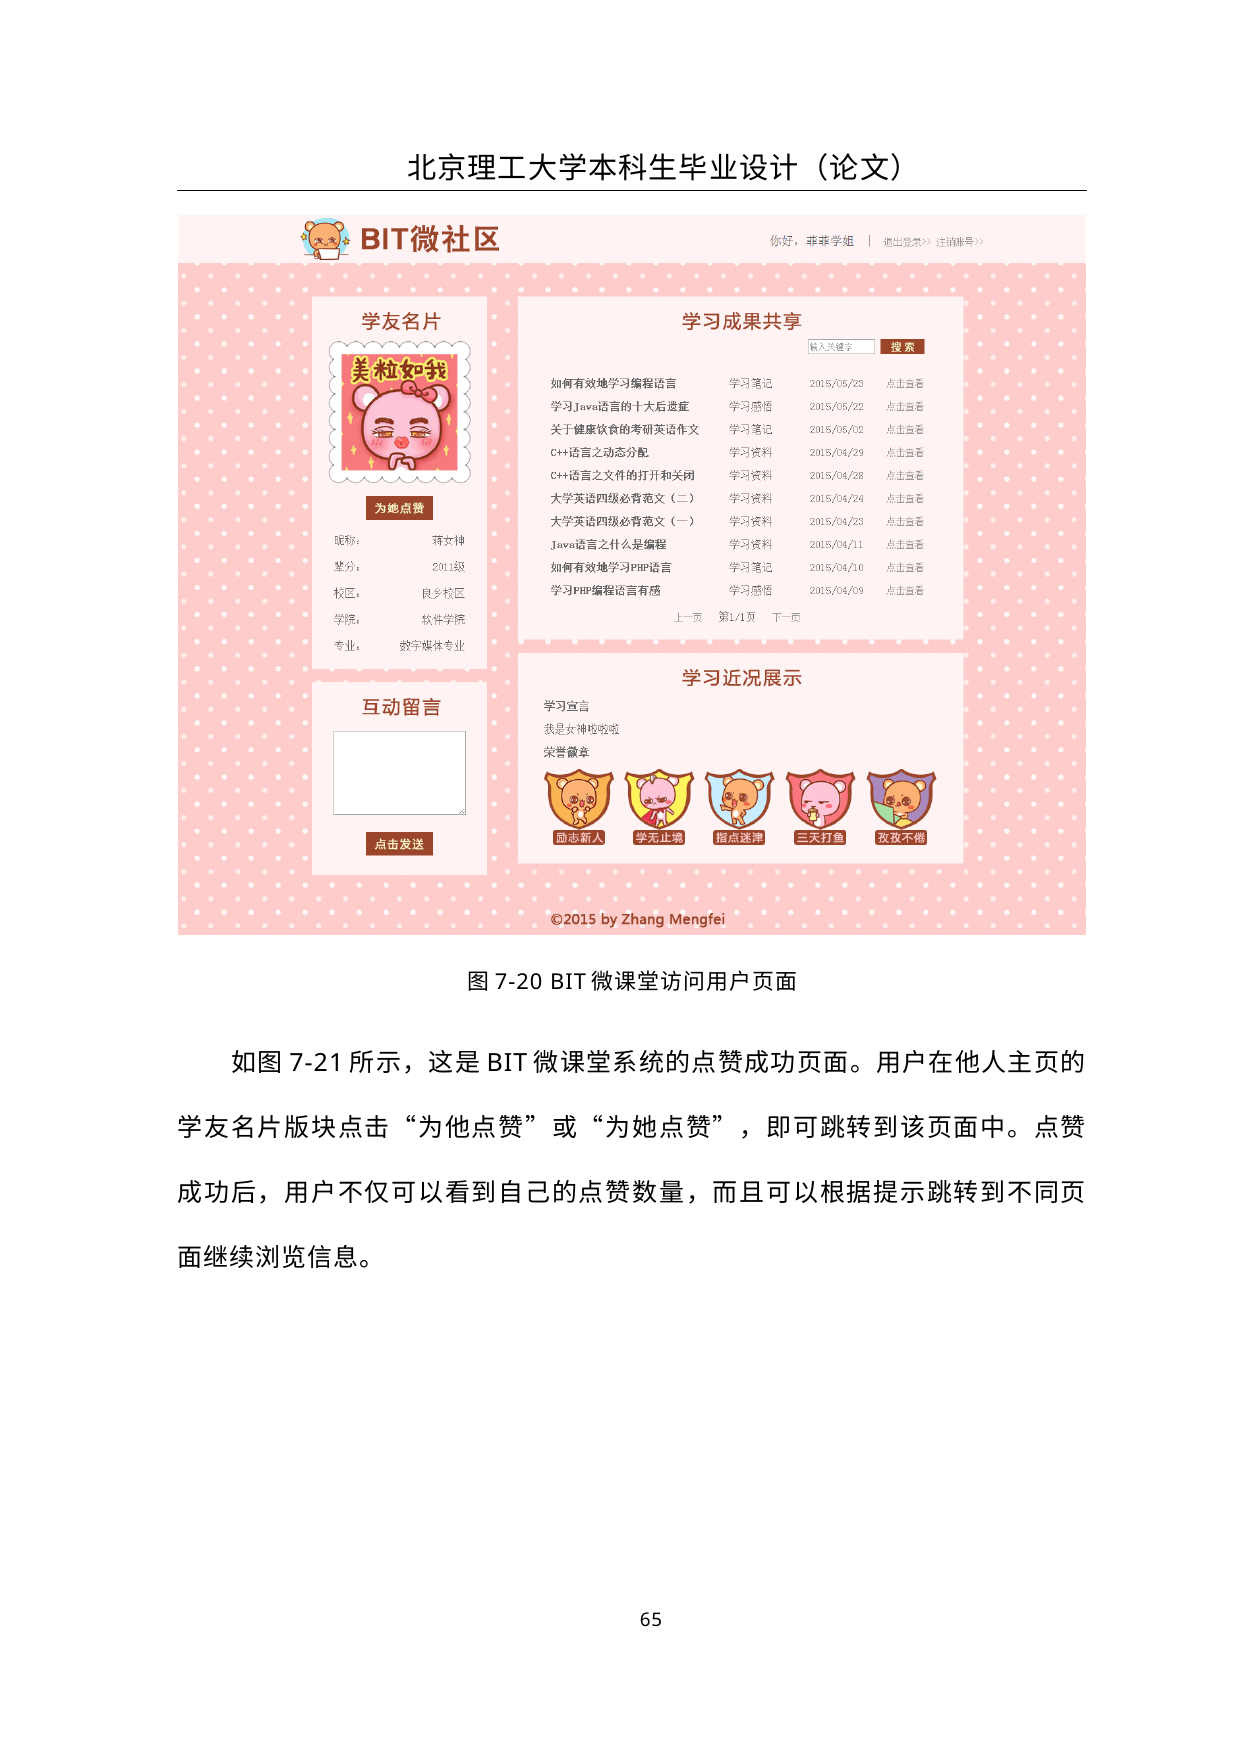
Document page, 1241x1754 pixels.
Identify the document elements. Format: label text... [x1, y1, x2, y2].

text 图7-20 BIT微课堂访问用户页面 [177, 963, 1087, 996]
picture [178, 215, 1086, 935]
text 如图7-21所示，这是BIT微课堂系统的点赞成功页面。用户在他人主页的学友名片版块点击“为他点赞”或“为她点赞”，即可跳转到该页面中。点赞成功后，用户不仅可以看到自己的点赞数量，而且可以根据提示跳转到不同页面继续浏览信息。 [177, 1028, 1087, 1288]
